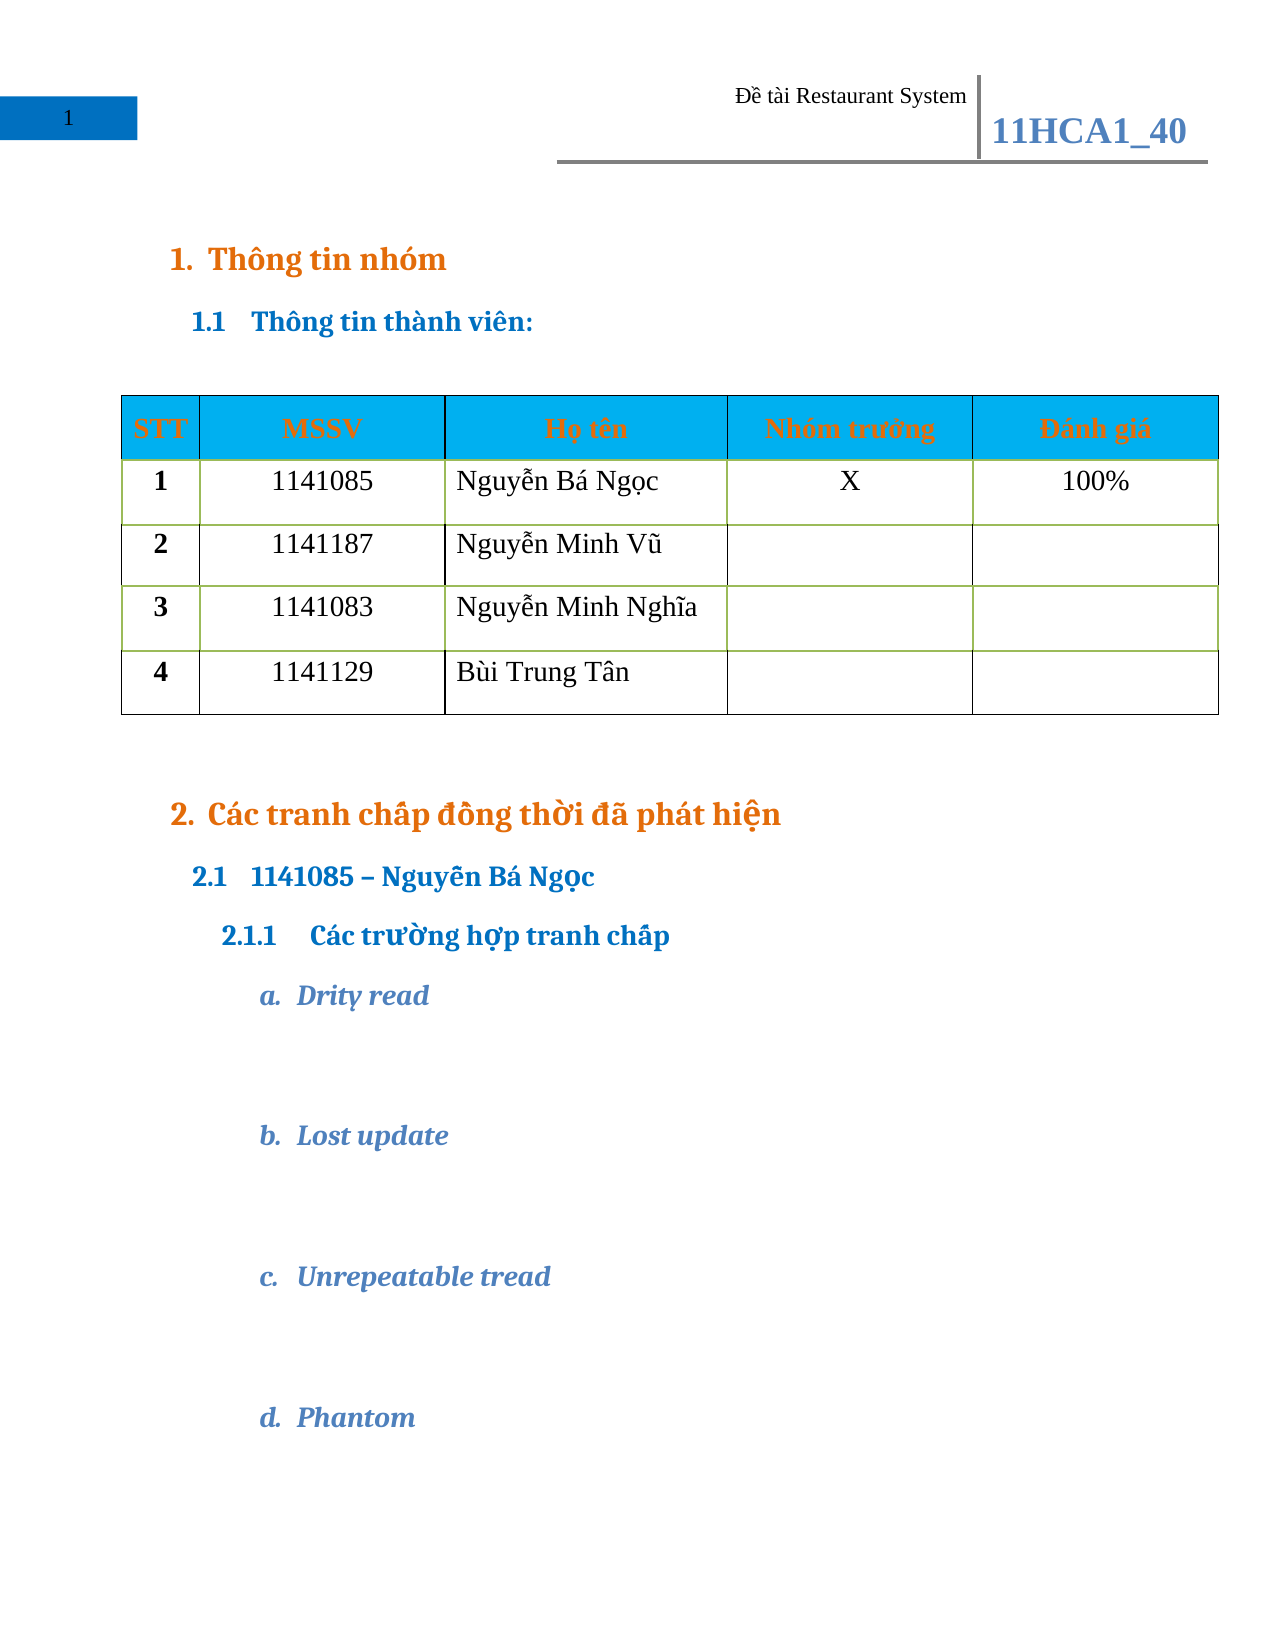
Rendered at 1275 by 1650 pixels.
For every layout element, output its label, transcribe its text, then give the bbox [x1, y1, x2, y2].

table_cell Nguyễn Minh Nghĩa [446, 587, 726, 649]
table_cell 1141187 [200, 526, 444, 585]
subtitle Thông tin thành viên: [192, 305, 1167, 339]
table_header Đánh giá [973, 396, 1218, 459]
subtitle Lost update [259, 1119, 1167, 1153]
table_header MSSV [200, 396, 444, 459]
table_header STT [122, 396, 199, 459]
table_cell 100% [974, 461, 1217, 524]
table_cell 1141129 [200, 652, 444, 714]
subtitle Drity read [259, 979, 1167, 1012]
table_cell [728, 526, 972, 585]
table_header Nhóm trưởng [728, 396, 972, 459]
table_cell 3 [123, 587, 199, 649]
table_cell [973, 526, 1218, 585]
table_cell [728, 587, 972, 649]
subtitle Phantom [259, 1401, 1167, 1434]
table_cell 1141083 [201, 587, 444, 649]
table_cell [974, 587, 1217, 649]
table_cell Nguyễn Bá Ngọc [446, 461, 726, 524]
table_cell 1141085 [201, 461, 444, 524]
table_header Họ tên [446, 396, 727, 459]
table_cell [973, 652, 1218, 714]
table_cell Bùi Trung Tân [446, 652, 727, 714]
table_cell 1 [123, 461, 199, 524]
subtitle Thông tin nhóm [170, 241, 1167, 279]
subtitle Các trường hợp tranh chấp [222, 919, 1167, 953]
subtitle Các tranh chấp đồng thời đã phát hiện [170, 795, 1167, 833]
table_cell 2 [122, 526, 199, 585]
table_cell 4 [122, 652, 199, 714]
table_cell X [728, 461, 972, 524]
subtitle 1141085 – Nguyễn Bá Ngọc [192, 860, 1167, 894]
table_cell Nguyễn Minh Vũ [446, 526, 727, 585]
table_cell [728, 652, 972, 714]
subtitle Unrepeatable tread [259, 1260, 1167, 1294]
